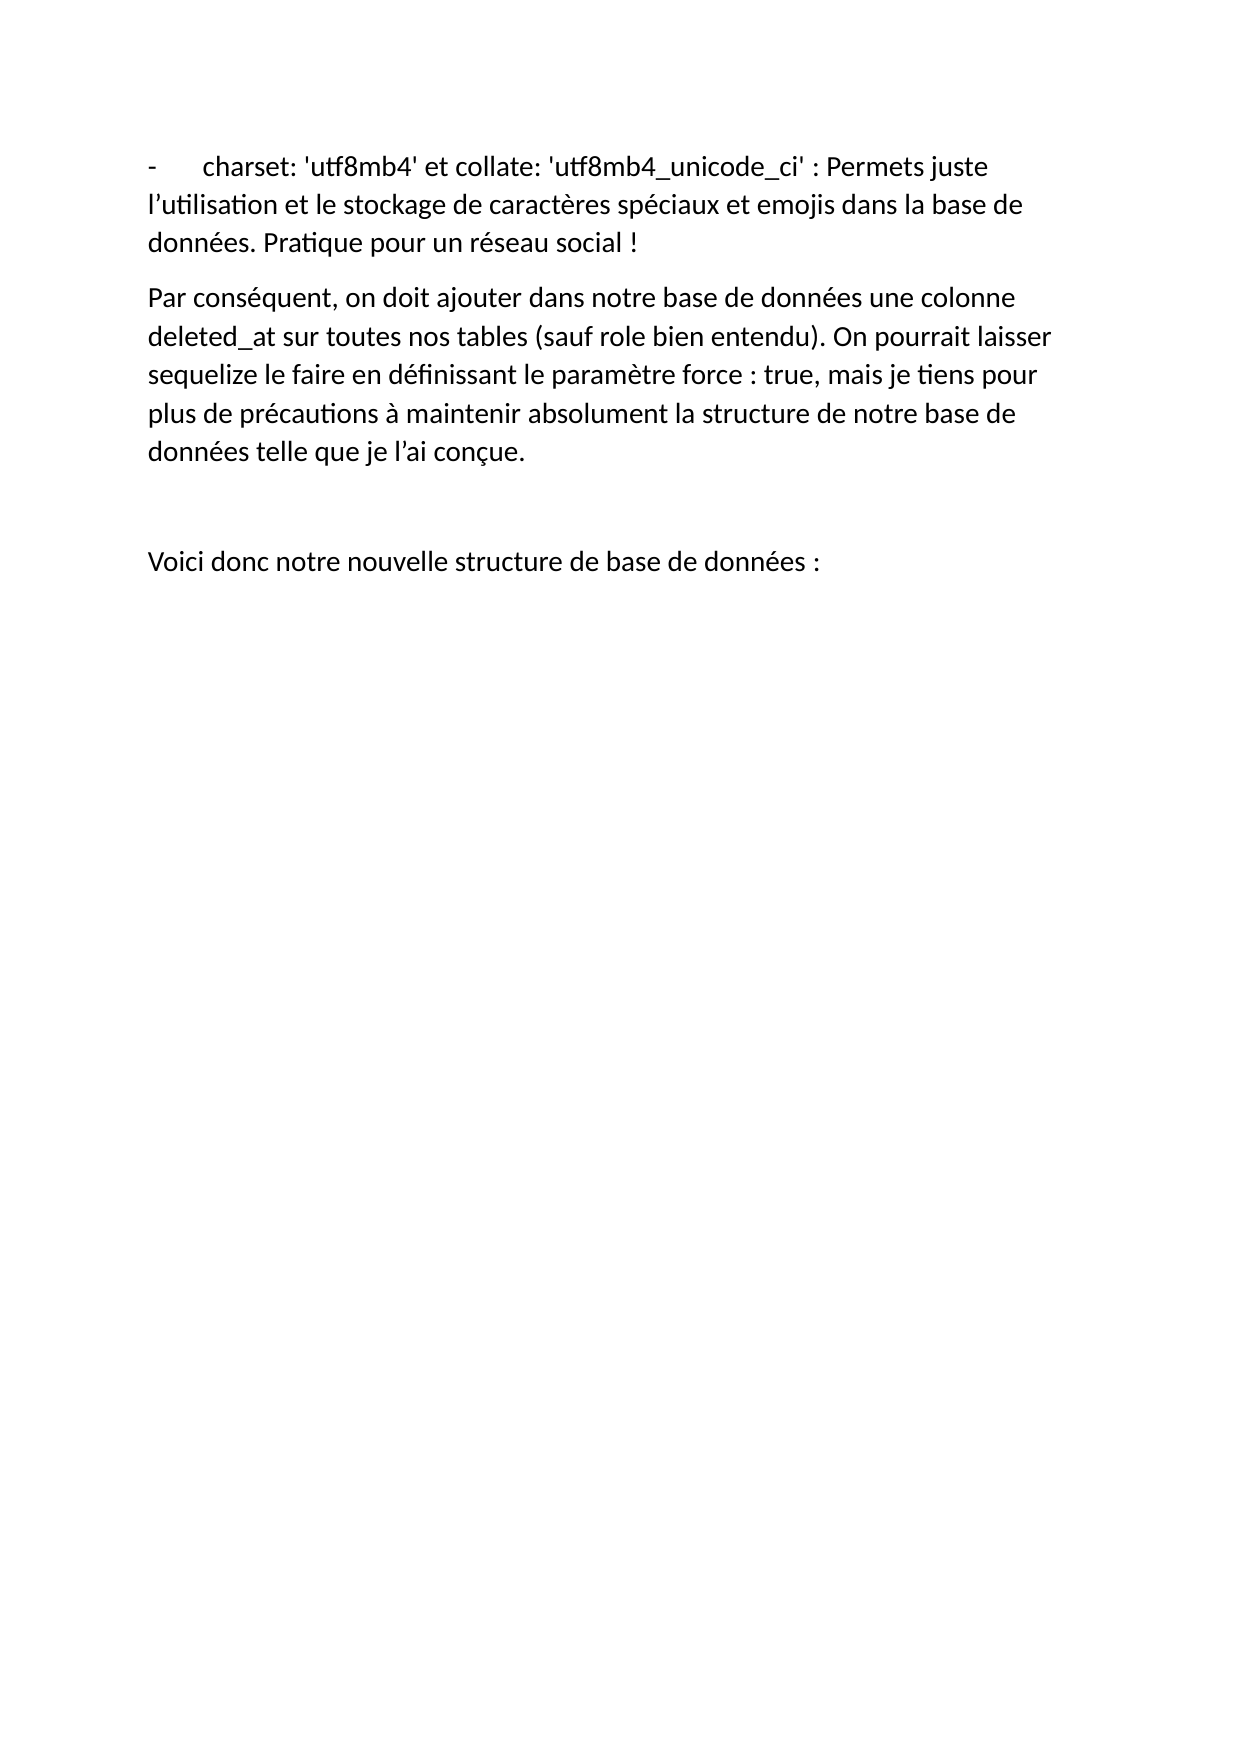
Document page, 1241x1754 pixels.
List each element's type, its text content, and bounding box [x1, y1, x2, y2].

text - charset: 'utf8mb4' et collate: 'utf8mb4_unicode_ci' : Permets juste l’utilisation et le stockage de caractères spéciaux et emojis dans la base de données. Pratique pour un réseau social ! [148, 148, 1093, 260]
text Voici donc notre nouvelle structure de base de données : [148, 543, 1093, 579]
text Par conséquent, on doit ajouter dans notre base de données une colonne deleted_at sur toutes nos tables (sauf role bien entendu). On pourrait laisser sequelize le faire en définissant le paramètre force : true, mais je tiens pour plus de précautions à maintenir absolument la structure de notre base de données telle que je l’ai conçue. [148, 279, 1093, 469]
